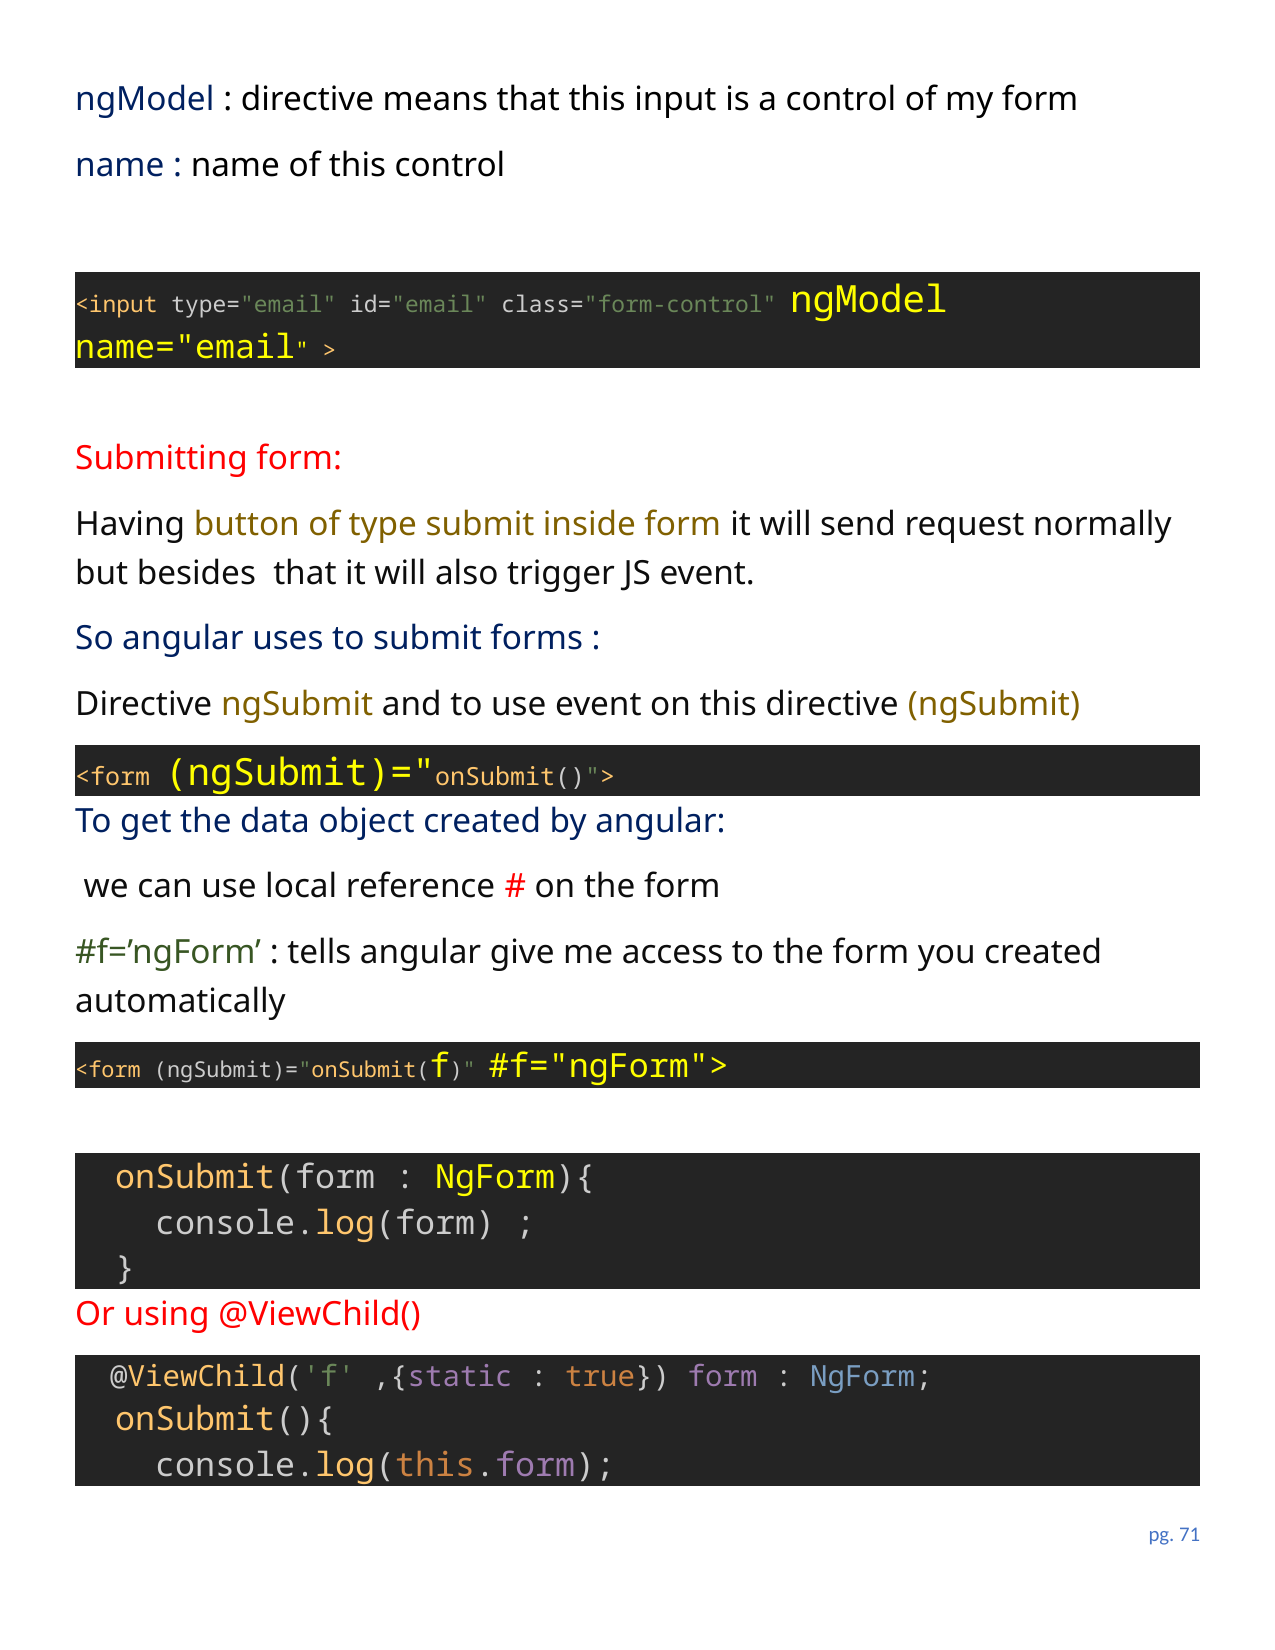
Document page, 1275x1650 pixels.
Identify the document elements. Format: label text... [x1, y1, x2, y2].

text Submitting form: [75, 434, 1200, 479]
text #f=’ngForm’ : tells angular give me access to the form you created automatically [75, 928, 1200, 1022]
text <form (ngSubmit)="onSubmit()"> [75, 745, 1200, 796]
text Having button of type submit inside form it will send request normally but besides that it will also trigger JS event. [75, 499, 1200, 594]
text <form (ngSubmit)="onSubmit(f)" #f="ngForm"> [75, 1042, 1200, 1088]
text name : name of this control [75, 141, 1200, 186]
text } [75, 1244, 1200, 1289]
text we can use local reference # on the form [75, 862, 1200, 907]
text console.log(form) ; [75, 1199, 1200, 1244]
text Or using @ViewChild() [75, 1289, 1200, 1335]
text console.log(this.form); [75, 1440, 1200, 1486]
text ngModel : directive means that this input is a control of my form [75, 75, 1200, 120]
text onSubmit(){ [75, 1395, 1200, 1440]
text <input type="email" id="email" class="form-control" ngModel name="email" > [75, 272, 1200, 368]
text onSubmit(form : NgForm){ [75, 1153, 1200, 1199]
text So angular uses to submit forms : [75, 614, 1200, 659]
text @ViewChild('f' ,{static : true}) form : NgForm; [75, 1355, 1200, 1395]
text To get the data object created by angular: [75, 796, 1200, 842]
text Directive ngSubmit and to use event on this directive (ngSubmit) [75, 680, 1200, 725]
